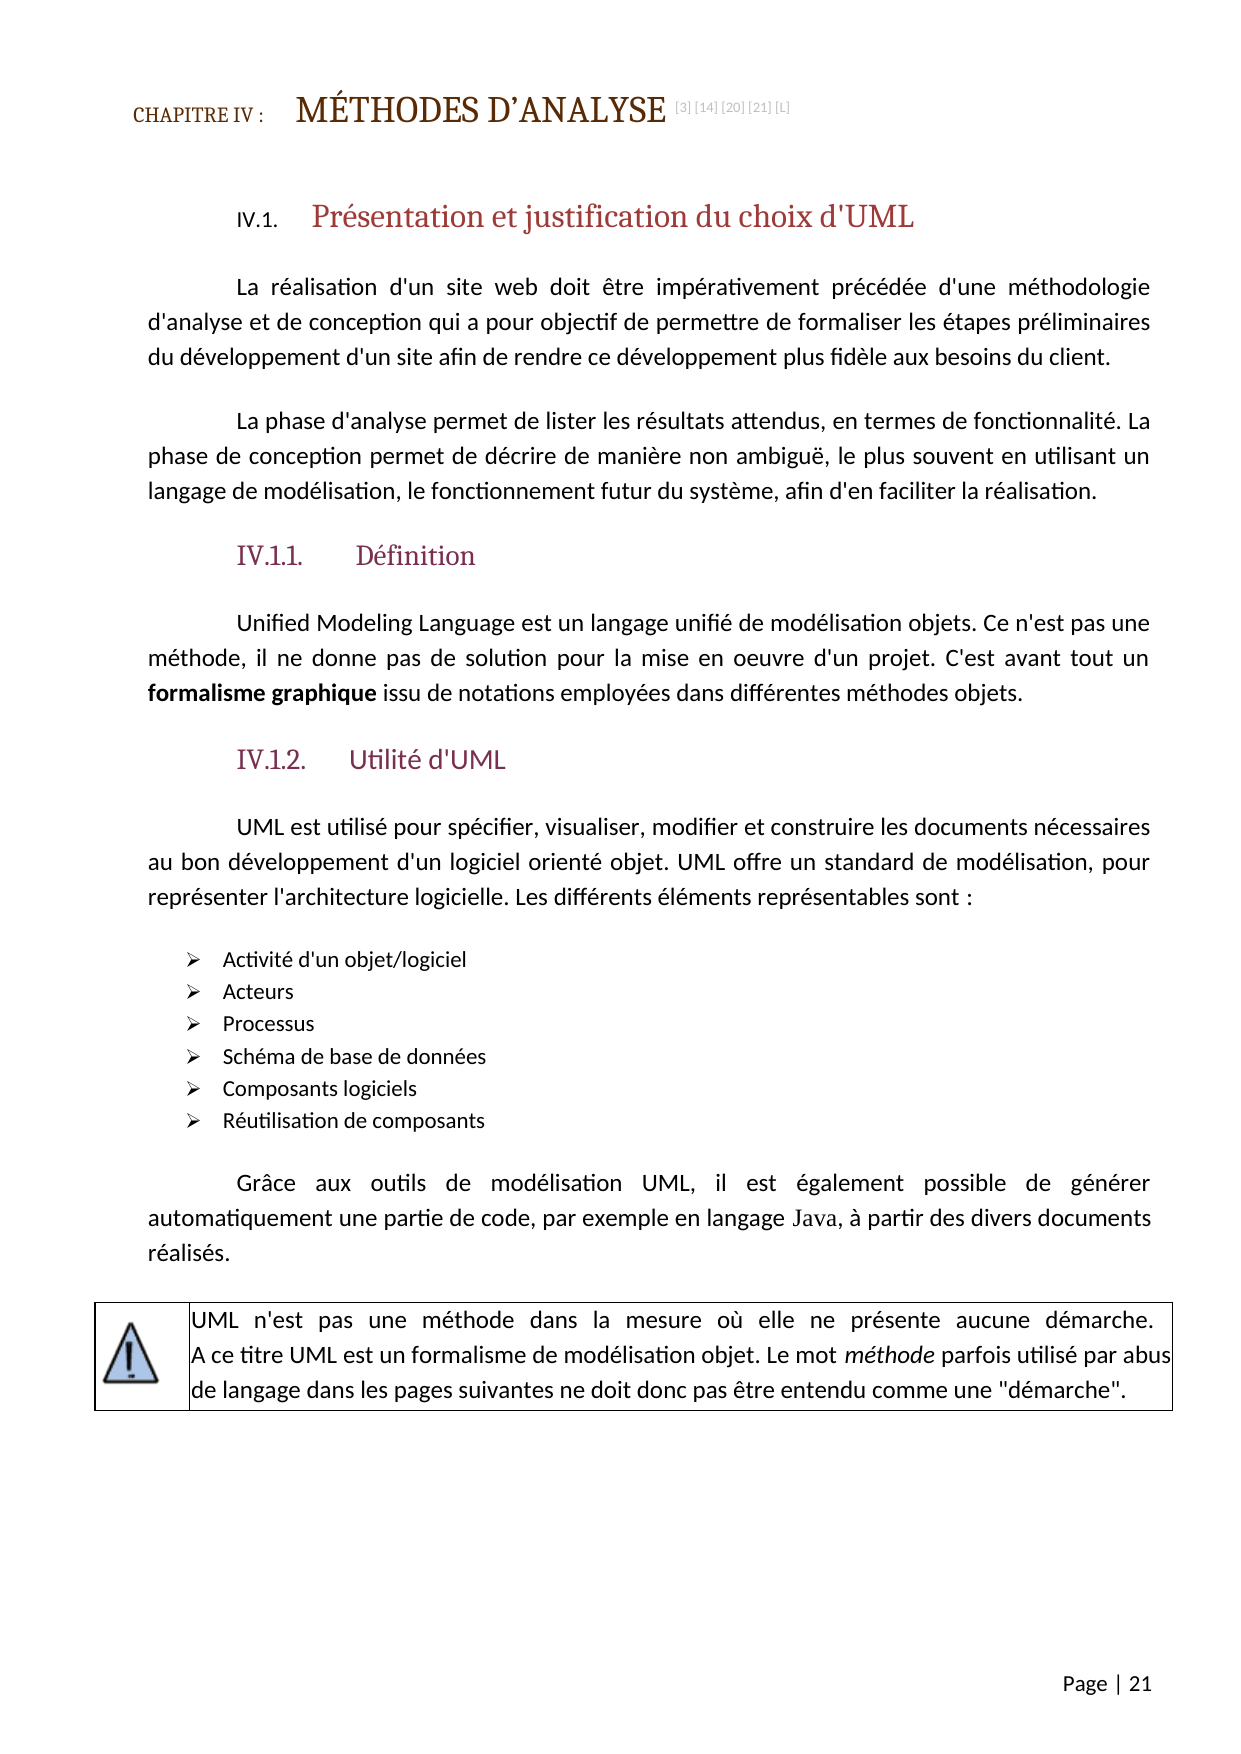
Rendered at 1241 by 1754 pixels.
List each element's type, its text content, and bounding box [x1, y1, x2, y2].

table_header UML n'est pas une méthode dans la mesure où elle ne présente aucune démarche. A ce titre UML est un formalisme de modélisation objet. Le mot méthode parfois utilisé par abus de langage dans les pages suivantes ne doit donc pas être entendu comme une "démarche". [190, 1303, 1172, 1410]
text La phase d'analyse permet de lister les résultats attendus, en termes de fonctionnalité. La phase de conception permet de décrire de manière non ambiguë, le plus souvent en utilisant un langage de modélisation, le fonctionnement futur du système, afin d'en faciliter la réalisation. [148, 405, 1152, 505]
subtitle Définition [236, 539, 1152, 573]
list Composants logiciels [185, 1074, 1152, 1102]
list Processus [185, 1009, 1152, 1038]
text UML est utilisé pour spécifier, visualiser, modifier et construire les documents nécessaires au bon développement d'un logiciel orienté objet. UML offre un standard de modélisation, pour représenter l'architecture logicielle. Les différents éléments représentables sont : [148, 811, 1152, 912]
picture [96, 1318, 163, 1391]
list Activité d'un objet/logiciel [185, 945, 1152, 973]
text La réalisation d'un site web doit être impérativement précédée d'une méthodologie d'analyse et de conception qui a pour objectif de permettre de formaliser les étapes préliminaires du développement d'un site afin de rendre ce développement plus fidèle aux besoins du client. [148, 271, 1152, 371]
subtitle Utilité d'UML [236, 741, 1152, 777]
list Acteurs [185, 977, 1152, 1005]
text Grâce aux outils de modélisation UML, il est également possible de générer automatiquement une partie de code, par exemple en langage Java, à partir des divers documents réalisés. [148, 1167, 1152, 1268]
subtitle Méthodes d’analyse [3] [14] [20] [21] [l] [133, 89, 1152, 132]
text Unified Modeling Language est un langage unifié de modélisation objets. Ce n'est pas une méthode, il ne donne pas de solution pour la mise en oeuvre d'un projet. C'est avant tout un formalisme graphique issu de notations employées dans différentes méthodes objets. [148, 607, 1152, 707]
subtitle Présentation et justification du choix d'UML [236, 197, 1152, 236]
list Réutilisation de composants [185, 1106, 1152, 1134]
table_header [96, 1303, 189, 1410]
list Schéma de base de données [185, 1042, 1152, 1070]
